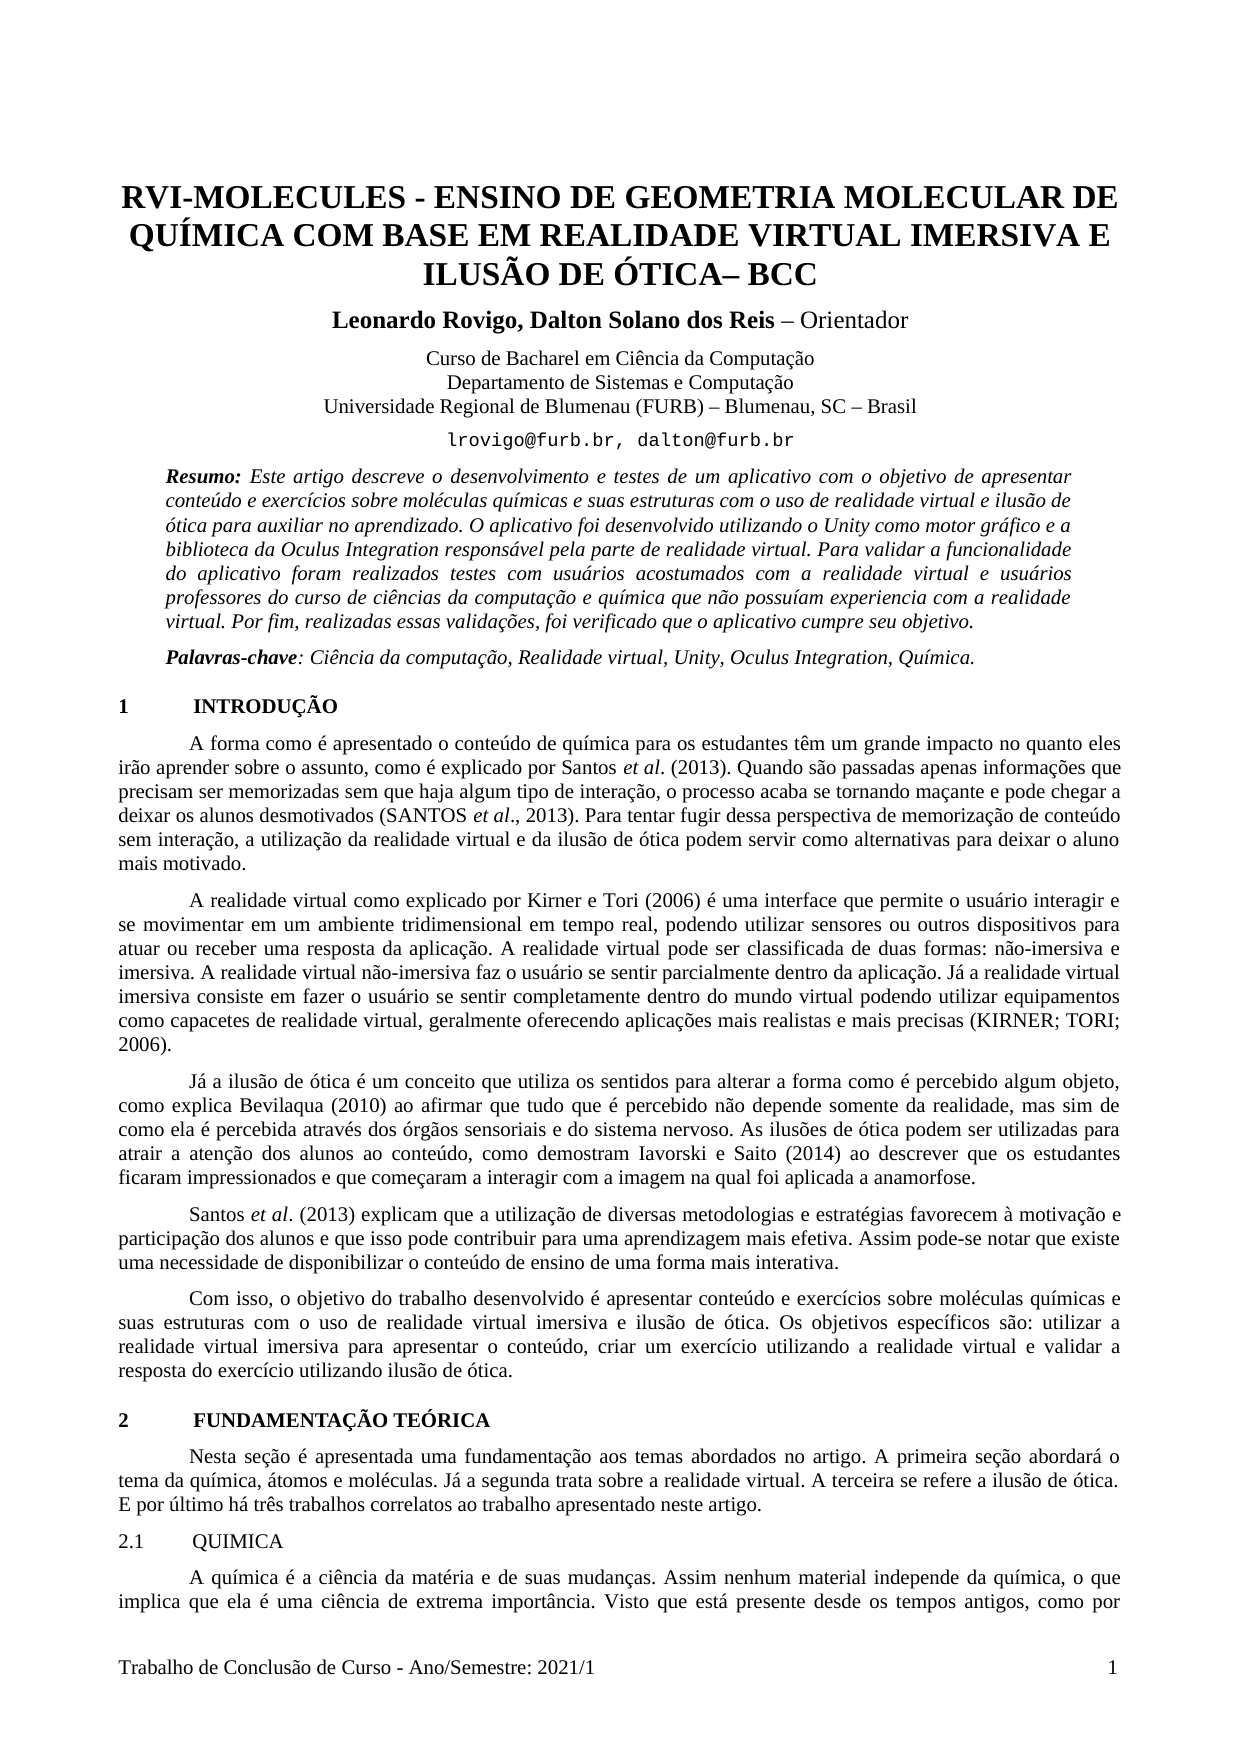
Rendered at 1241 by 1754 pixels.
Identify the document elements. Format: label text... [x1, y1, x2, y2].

text Com isso, o objetivo do trabalho desenvolvido é apresentar conteúdo e exercícios sobre moléculas químicas e suas estruturas com o uso de realidade virtual imersiva e ilusão de ótica. Os objetivos específicos são: utilizar a realidade virtual imersiva para apresentar o conteúdo, criar um exercício utilizando a realidade virtual e validar a resposta do exercício utilizando ilusão de ótica. [118, 1286, 1122, 1382]
text Universidade Regional de Blumenau (FURB) – Blumenau, SC – Brasil [118, 394, 1122, 418]
text Santos et al. (2013) explicam que a utilização de diversas metodologias e estratégias favorecem à motivação e participação dos alunos e que isso pode contribuir para uma aprendizagem mais efetiva. Assim pode-se notar que existe uma necessidade de disponibilizar o conteúdo de ensino de uma forma mais interativa. [118, 1202, 1122, 1274]
text A realidade virtual como explicado por Kirner e Tori (2006) é uma interface que permite o usuário interagir e se movimentar em um ambiente tridimensional em tempo real, podendo utilizar sensores ou outros dispositivos para atuar ou receber uma resposta da aplicação. A realidade virtual pode ser classificada de duas formas: não-imersiva e imersiva. A realidade virtual não-imersiva faz o usuário se sentir parcialmente dentro da aplicação. Já a realidade virtual imersiva consiste em fazer o usuário se sentir completamente dentro do mundo virtual podendo utilizar equipamentos como capacetes de realidade virtual, geralmente oferecendo aplicações mais realistas e mais precisas (KIRNER; TORI; 2006). [118, 888, 1122, 1056]
text Departamento de Sistemas e Computação [118, 370, 1122, 394]
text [118, 1565, 1122, 1613]
text A forma como é apresentado o conteúdo de química para os estudantes têm um grande impacto no quanto eles irão aprender sobre o assunto, como é explicado por Santos et al. (2013). Quando são passadas apenas informações que precisam ser memorizadas sem que haja algum tipo de interação, o processo acaba se tornando maçante e pode chegar a deixar os alunos desmotivados (SANTOS et al., 2013). Para tentar fugir dessa perspectiva de memorização de conteúdo sem interação, a utilização da realidade virtual e da ilusão de ótica podem servir como alternativas para deixar o aluno mais motivado. [118, 731, 1122, 875]
text lrovigo@furb.br, dalton@furb.br [118, 431, 1122, 452]
text Leonardo Rovigo, Dalton Solano dos Reis – Orientador [118, 305, 1122, 333]
subtitle FUNDAMENTAÇÃO TEÓRICA [118, 1407, 1122, 1432]
text Rvi-Molecules - Ensino de Geometria molecular de química com base em realidade Virtual imersiva e ilusão de ótica– BCC [118, 177, 1122, 292]
subtitle Quimica [118, 1529, 1122, 1553]
text Resumo: Este artigo descreve o desenvolvimento e testes de um aplicativo com o objetivo de apresentar conteúdo e exercícios sobre moléculas químicas e suas estruturas com o uso de realidade virtual e ilusão de ótica para auxiliar no aprendizado. O aplicativo foi desenvolvido utilizando o Unity como motor gráfico e a biblioteca da Oculus Integration responsável pela parte de realidade virtual. Para validar a funcionalidade do aplicativo foram realizados testes com usuários acostumados com a realidade virtual e usuários professores do curso de ciências da computação e química que não possuíam experiencia com a realidade virtual. Por fim, realizadas essas validações, foi verificado que o aplicativo cumpre seu objetivo. [165, 464, 1075, 633]
subtitle Introdução [118, 694, 1122, 718]
text Curso de Bacharel em Ciência da Computação [118, 346, 1122, 370]
text Nesta seção é apresentada uma fundamentação aos temas abordados no artigo. A primeira seção abordará o tema da química, átomos e moléculas. Já a segunda trata sobre a realidade virtual. A terceira se refere a ilusão de ótica. E por último há três trabalhos correlatos ao trabalho apresentado neste artigo. [118, 1444, 1122, 1516]
text Palavras-chave: Ciência da computação, Realidade virtual, Unity, Oculus Integration, Química. [165, 645, 1075, 669]
text Já a ilusão de ótica é um conceito que utiliza os sentidos para alterar a forma como é percebido algum objeto, como explica Bevilaqua (2010) ao afirmar que tudo que é percebido não depende somente da realidade, mas sim de como ela é percebida através dos órgãos sensoriais e do sistema nervoso. As ilusões de ótica podem ser utilizadas para atrair a atenção dos alunos ao conteúdo, como demostram Iavorski e Saito (2014) ao descrever que os estudantes ficaram impressionados e que começaram a interagir com a imagem na qual foi aplicada a anamorfose. [118, 1069, 1122, 1189]
